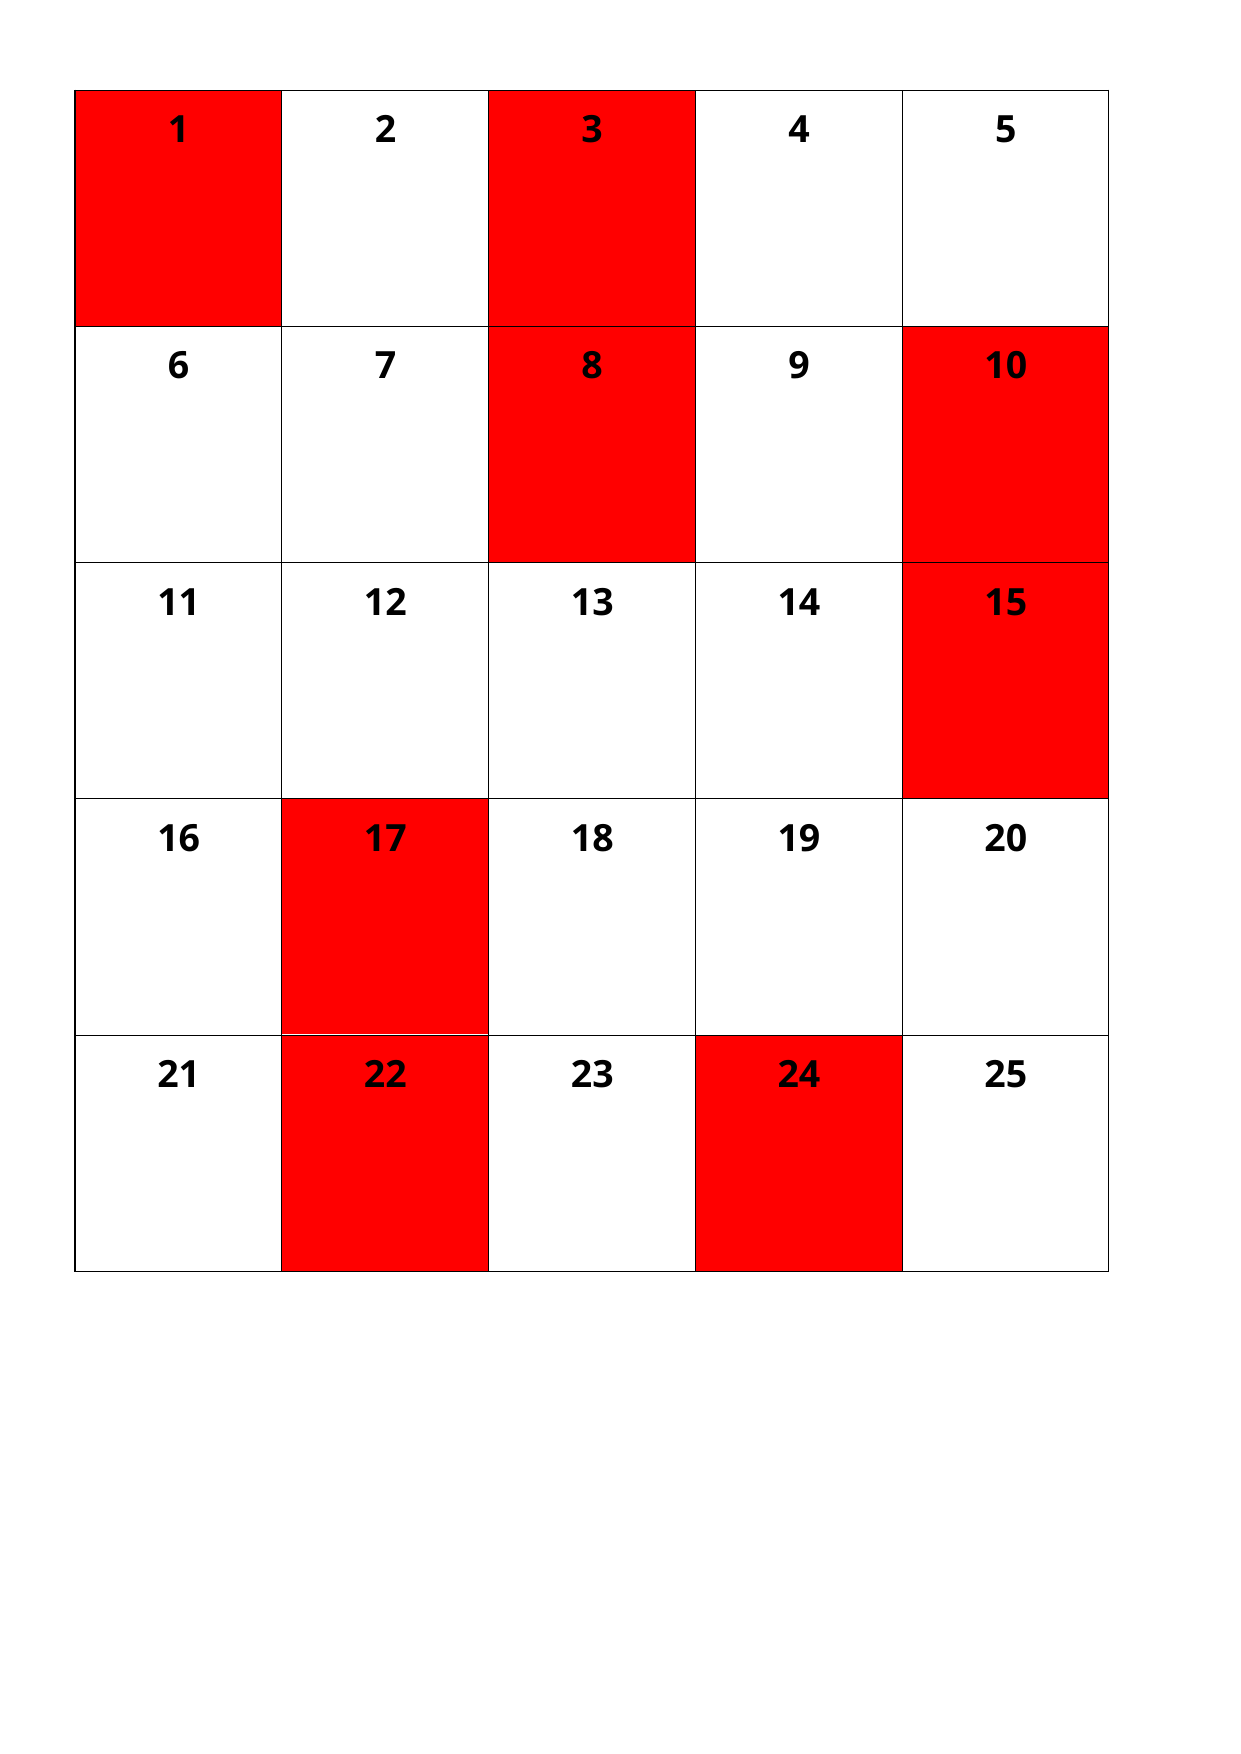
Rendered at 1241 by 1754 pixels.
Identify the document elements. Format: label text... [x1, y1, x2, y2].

table_cell 20 [903, 799, 1108, 1034]
table_cell 12 [282, 563, 488, 798]
table_cell 15 [903, 563, 1108, 798]
table_cell 21 [76, 1036, 281, 1271]
table_header 1 [76, 91, 281, 326]
table_cell 17 [282, 799, 488, 1034]
table_cell 23 [489, 1036, 695, 1271]
table_header 2 [282, 91, 488, 326]
table_cell 10 [903, 327, 1108, 562]
table_cell 6 [76, 327, 281, 562]
table_cell 25 [903, 1036, 1108, 1271]
table_cell 8 [489, 327, 695, 562]
table_cell 18 [489, 799, 695, 1034]
table_cell 13 [489, 563, 695, 798]
table_header 3 [489, 91, 695, 326]
table_cell 22 [282, 1036, 488, 1271]
table_header 5 [903, 91, 1108, 326]
table_cell 16 [76, 799, 281, 1034]
table_cell 11 [76, 563, 281, 798]
table_cell 9 [696, 327, 902, 562]
table_cell 7 [282, 327, 488, 562]
table_cell 14 [696, 563, 902, 798]
table_header 4 [696, 91, 902, 326]
table_cell 24 [696, 1036, 902, 1271]
table_cell 19 [696, 799, 902, 1034]
